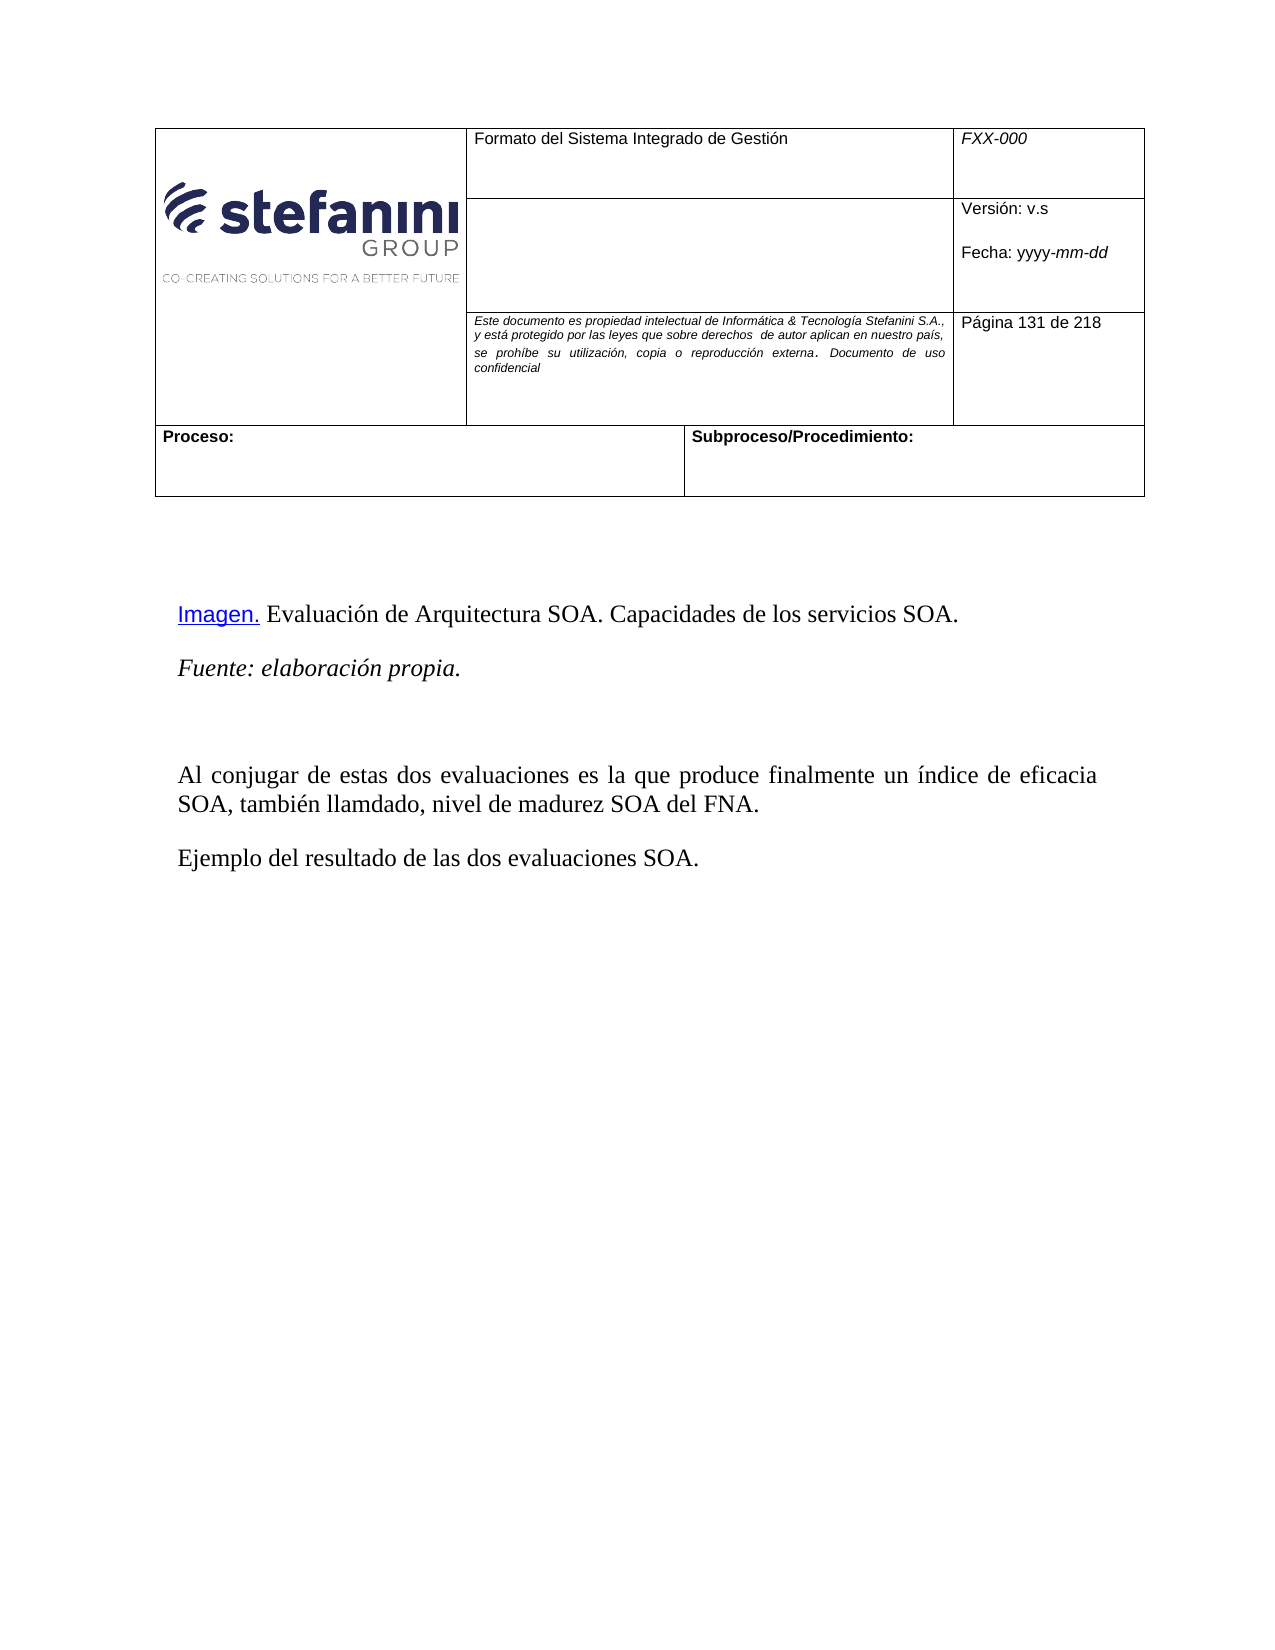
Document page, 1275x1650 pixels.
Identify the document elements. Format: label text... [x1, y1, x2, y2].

text Fuente: elaboración propia. [177, 653, 1098, 682]
text Al conjugar de estas dos evaluaciones es la que produce finalmente un índice de eficacia SOA, también llamdado, nivel de madurez SOA del FNA. [177, 761, 1098, 818]
text Ejemplo del resultado de las dos evaluaciones SOA. [177, 843, 1098, 872]
picture [162, 182, 460, 286]
text Imagen. Evaluación de Arquitectura SOA. Capacidades de los servicios SOA. [177, 599, 1098, 628]
